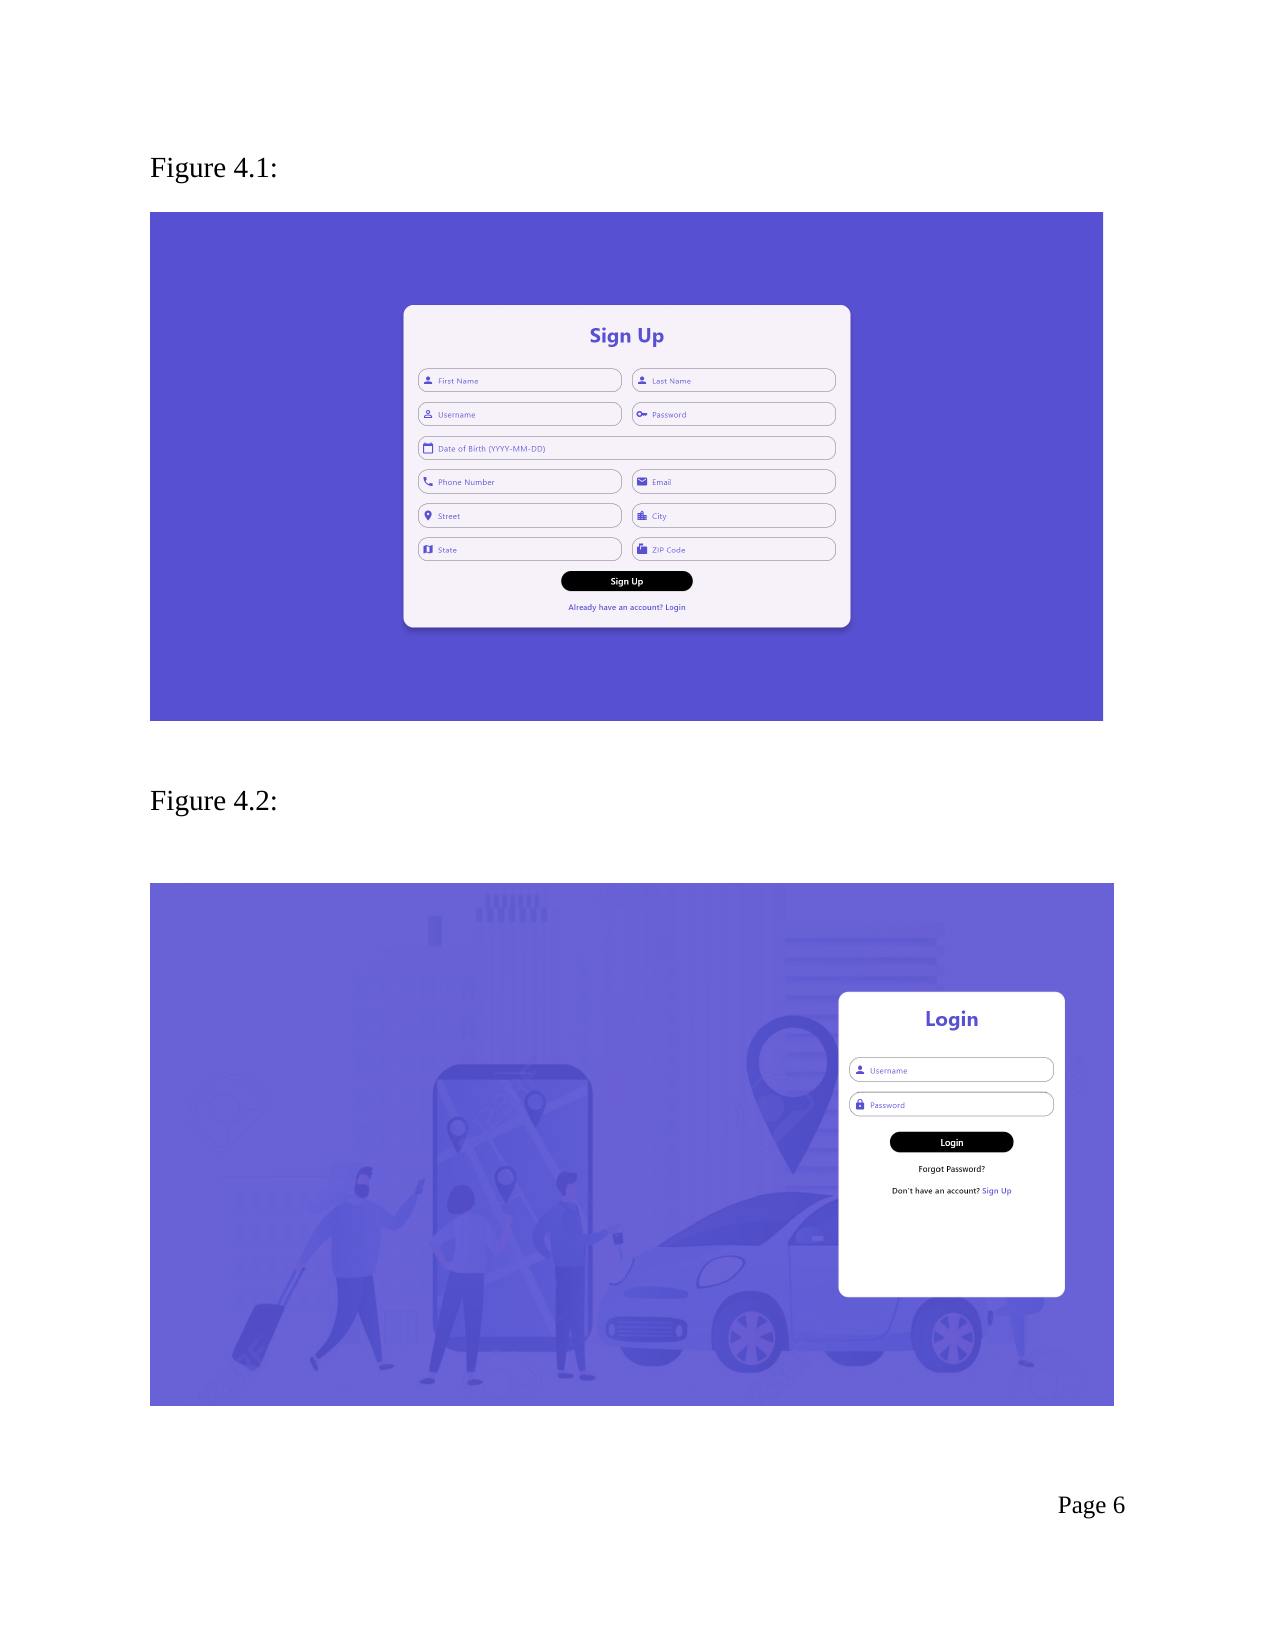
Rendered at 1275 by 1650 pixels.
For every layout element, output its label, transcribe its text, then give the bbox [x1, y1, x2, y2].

picture [150, 212, 1104, 721]
text Figure 4.1: [150, 150, 1125, 183]
picture [150, 883, 1114, 1406]
text Figure 4.2: [150, 783, 1125, 817]
